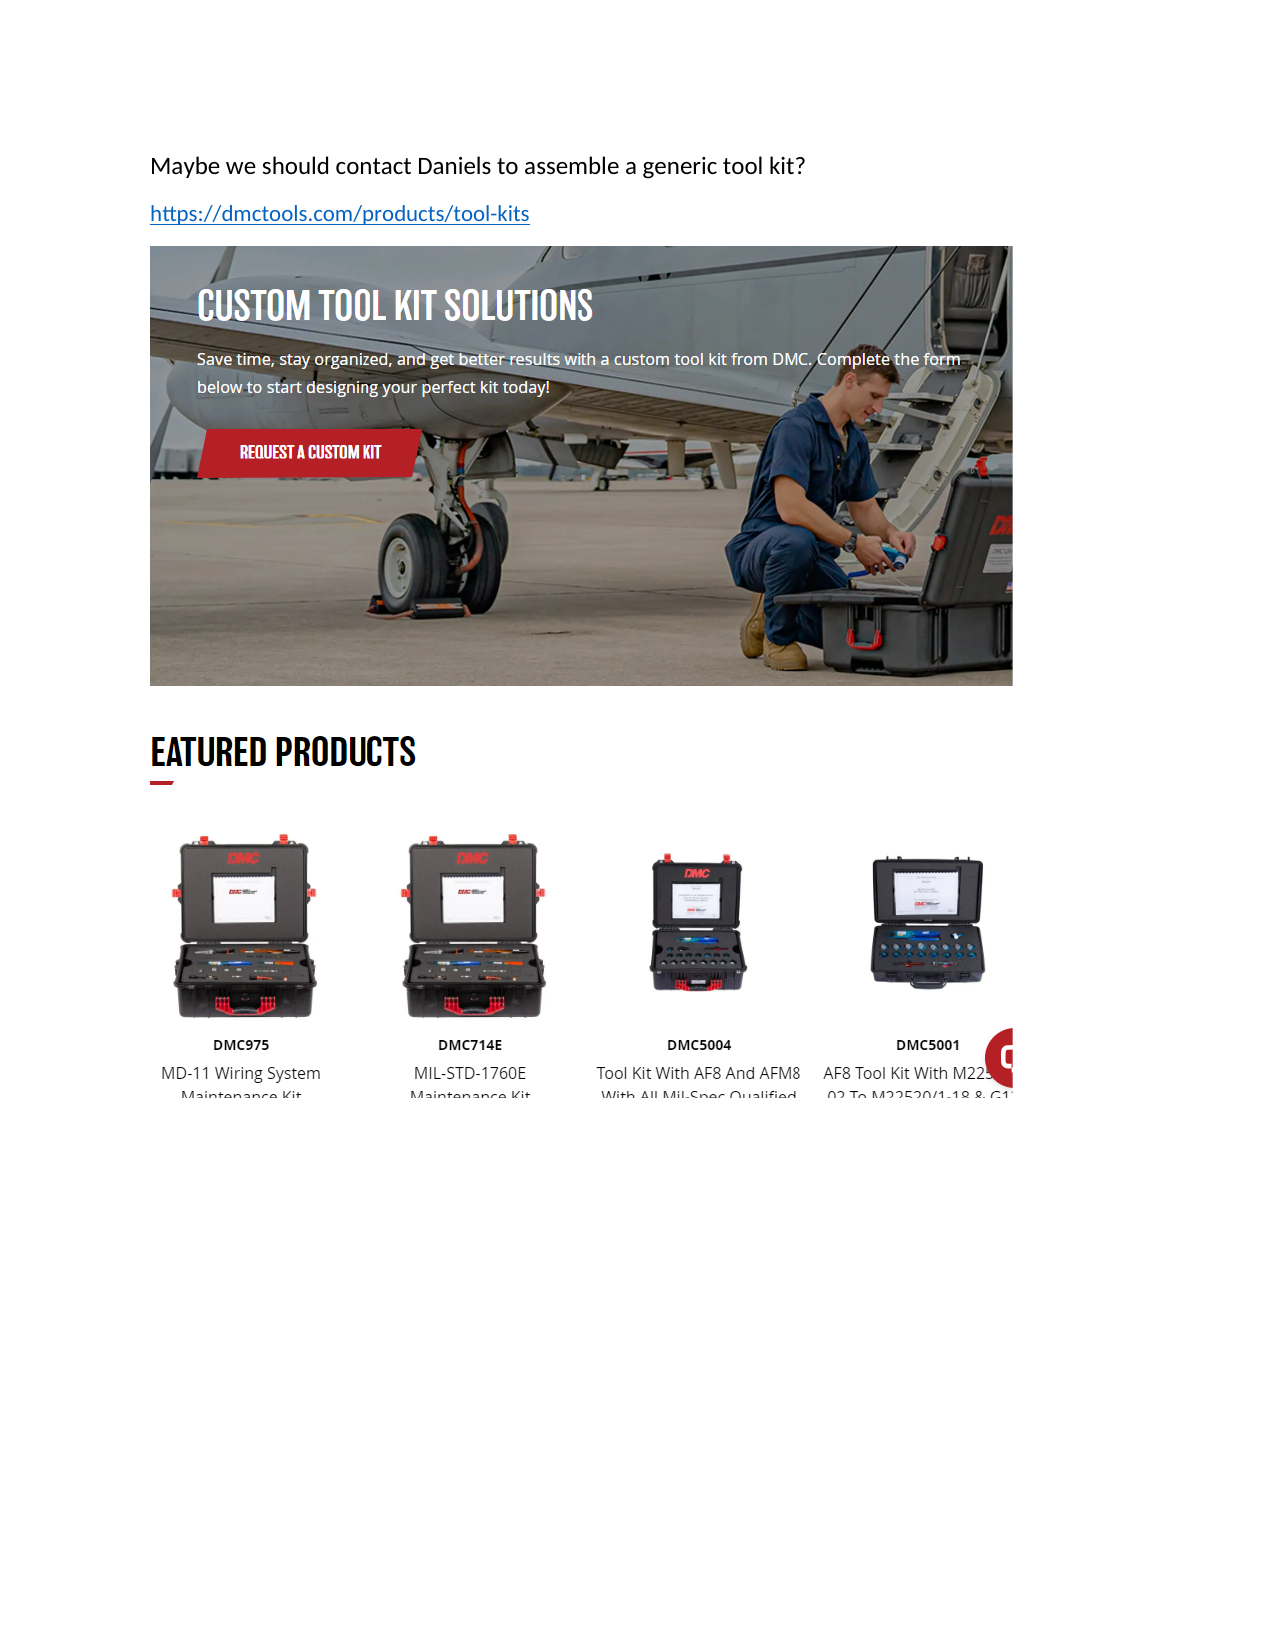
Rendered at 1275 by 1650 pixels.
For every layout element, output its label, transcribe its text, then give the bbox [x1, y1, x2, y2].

text Maybe we should contact Daniels to assemble a generic tool kit? [150, 150, 1125, 181]
text https://dmctools.com/products/tool-kits [150, 199, 1125, 228]
picture [150, 246, 1013, 1098]
